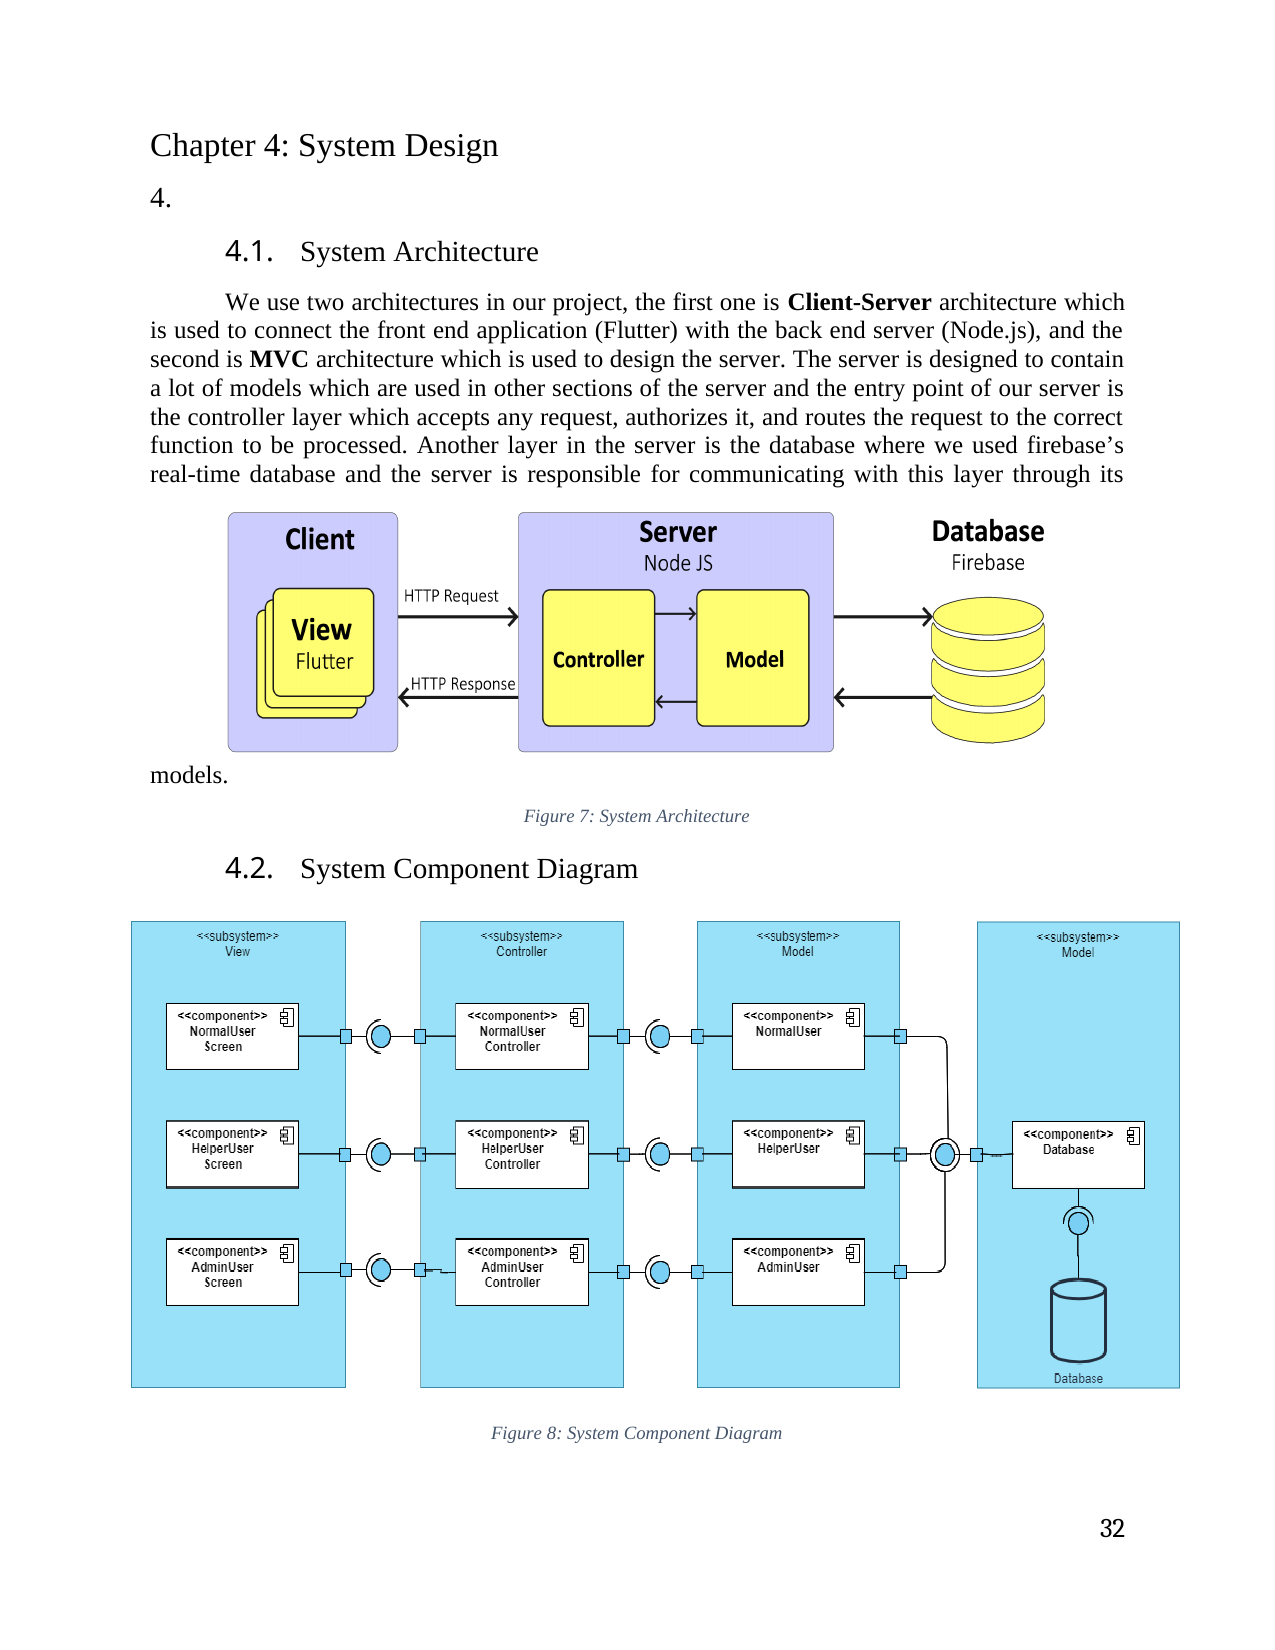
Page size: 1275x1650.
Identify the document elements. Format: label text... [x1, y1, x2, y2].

subtitle Chapter 4: System Design [150, 125, 1125, 163]
subtitle System Component Diagram [225, 848, 1125, 887]
picture [112, 904, 1186, 1403]
text Figure 8: System Component Diagram [150, 1422, 1125, 1443]
text Figure 7: System Architecture [150, 805, 1125, 827]
picture [217, 501, 1058, 760]
subtitle System Architecture [225, 230, 1125, 270]
